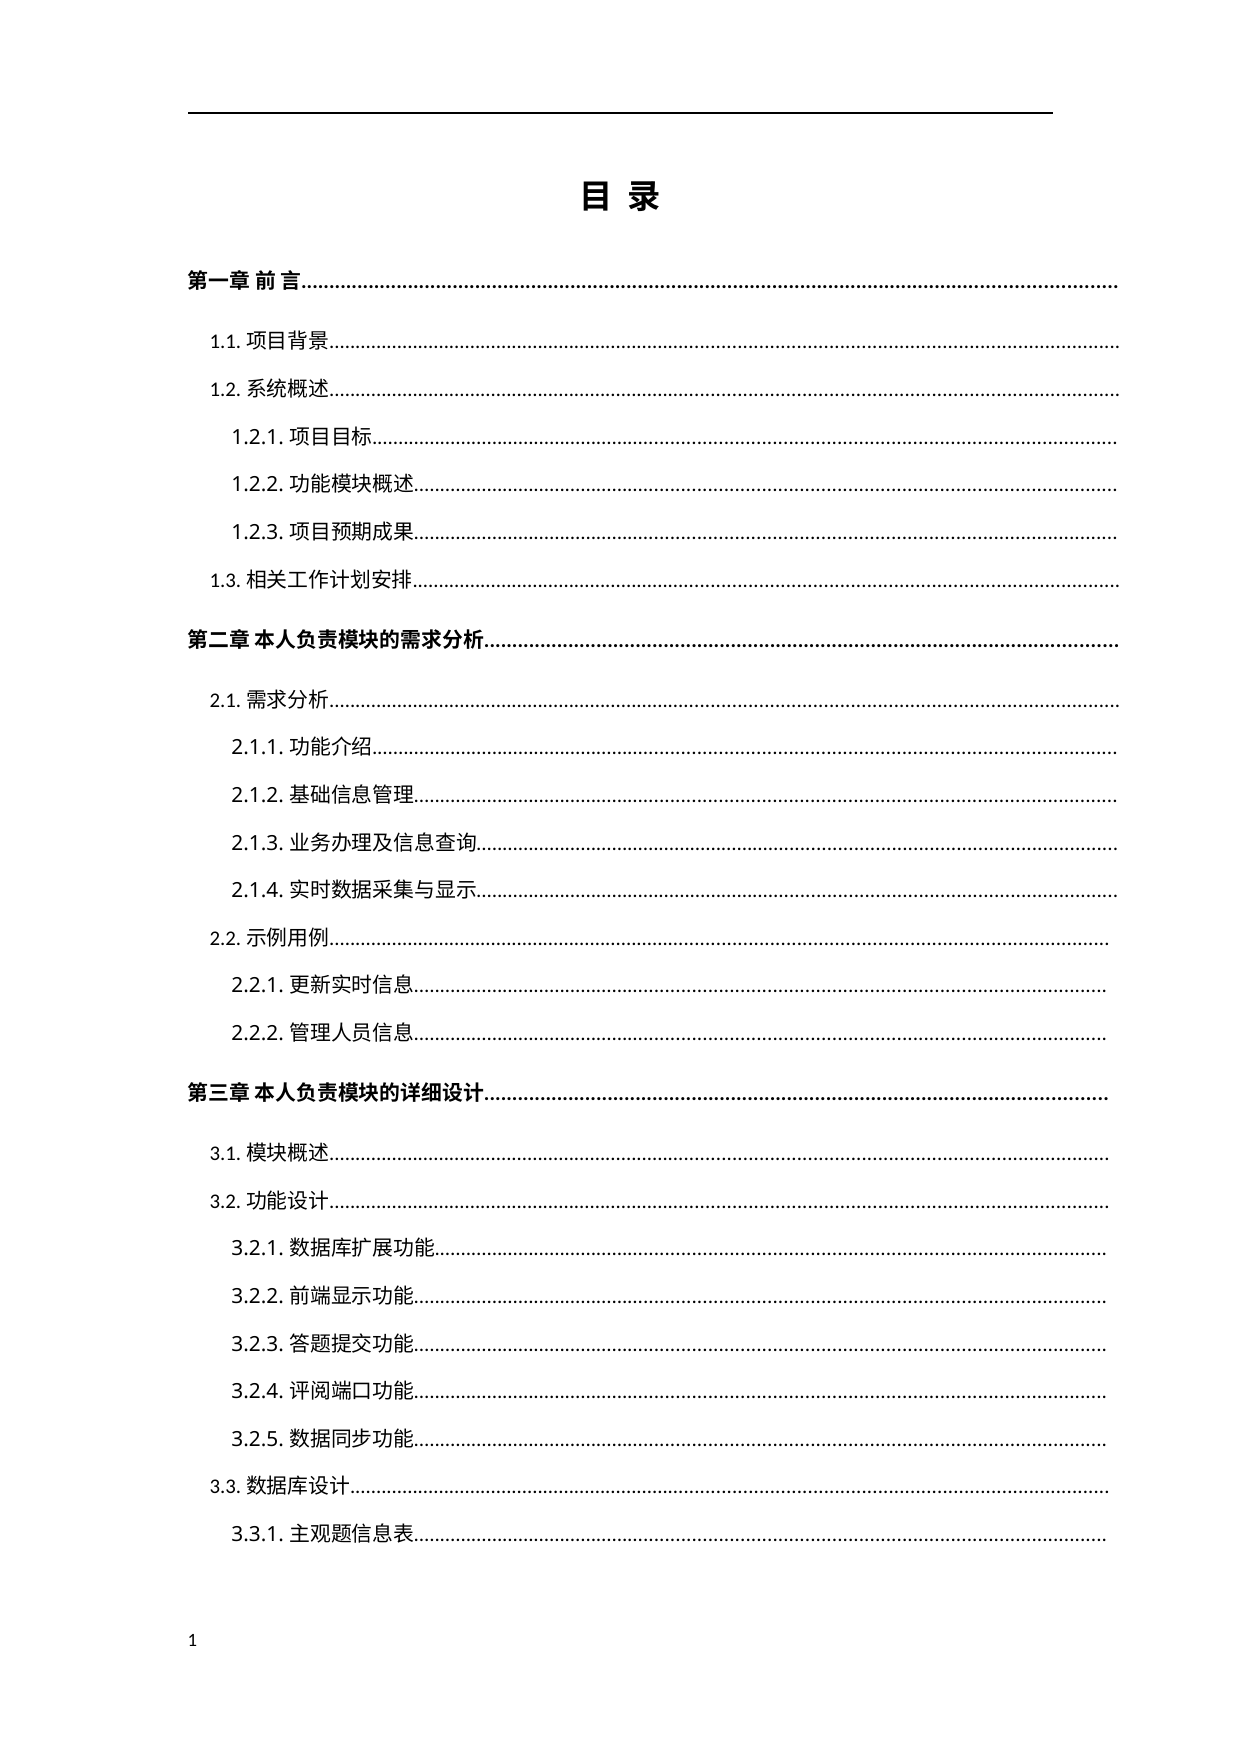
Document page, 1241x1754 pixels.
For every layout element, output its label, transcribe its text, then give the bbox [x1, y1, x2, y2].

text 第二章 本人负责模块的需求分析 8 [187, 622, 1053, 654]
text 3.2.1. 数据库扩展功能 13 [231, 1231, 1053, 1263]
text 1.2.1. 项目目标 3 [231, 419, 1053, 451]
text 1.2.2. 功能模块概述 3 [231, 466, 1053, 499]
text 3.2.3. 答题提交功能 14 [231, 1326, 1053, 1358]
text 2.2.2. 管理人员信息 12 [231, 1015, 1053, 1048]
text 2.1.1. 功能介绍 8 [231, 729, 1053, 762]
text 1.3. 相关工作计划安排 5 [209, 562, 1053, 594]
text 3.1. 模块概述 13 [209, 1135, 1053, 1168]
text 3.3.1. 主观题信息表 14 [231, 1516, 1053, 1549]
text 2.1.3. 业务办理及信息查询 9 [231, 825, 1053, 857]
text 2.1.2. 基础信息管理 8 [231, 777, 1053, 809]
text 1.1. 项目背景 3 [209, 324, 1053, 356]
text 第一章 前 言 3 [187, 263, 1053, 296]
text 3.3. 数据库设计 14 [209, 1468, 1053, 1501]
text 2.1.4. 实时数据采集与显示 9 [231, 872, 1053, 905]
text 3.2.2. 前端显示功能 13 [231, 1278, 1053, 1311]
text 2.2. 示例用例 11 [209, 920, 1053, 952]
text 3.2.4. 评阅端口功能 14 [231, 1373, 1053, 1406]
text 目 录 [187, 162, 1053, 227]
text 1.2. 系统概述 3 [209, 371, 1053, 404]
text 1.2.3. 项目预期成果 5 [231, 514, 1053, 547]
text 3.2. 功能设计 13 [209, 1183, 1053, 1215]
text 第三章 本人负责模块的详细设计 13 [187, 1075, 1053, 1108]
text 2.2.1. 更新实时信息 11 [231, 967, 1053, 1000]
text 2.1. 需求分析 8 [209, 682, 1053, 714]
text 3.2.5. 数据同步功能 14 [231, 1421, 1053, 1453]
